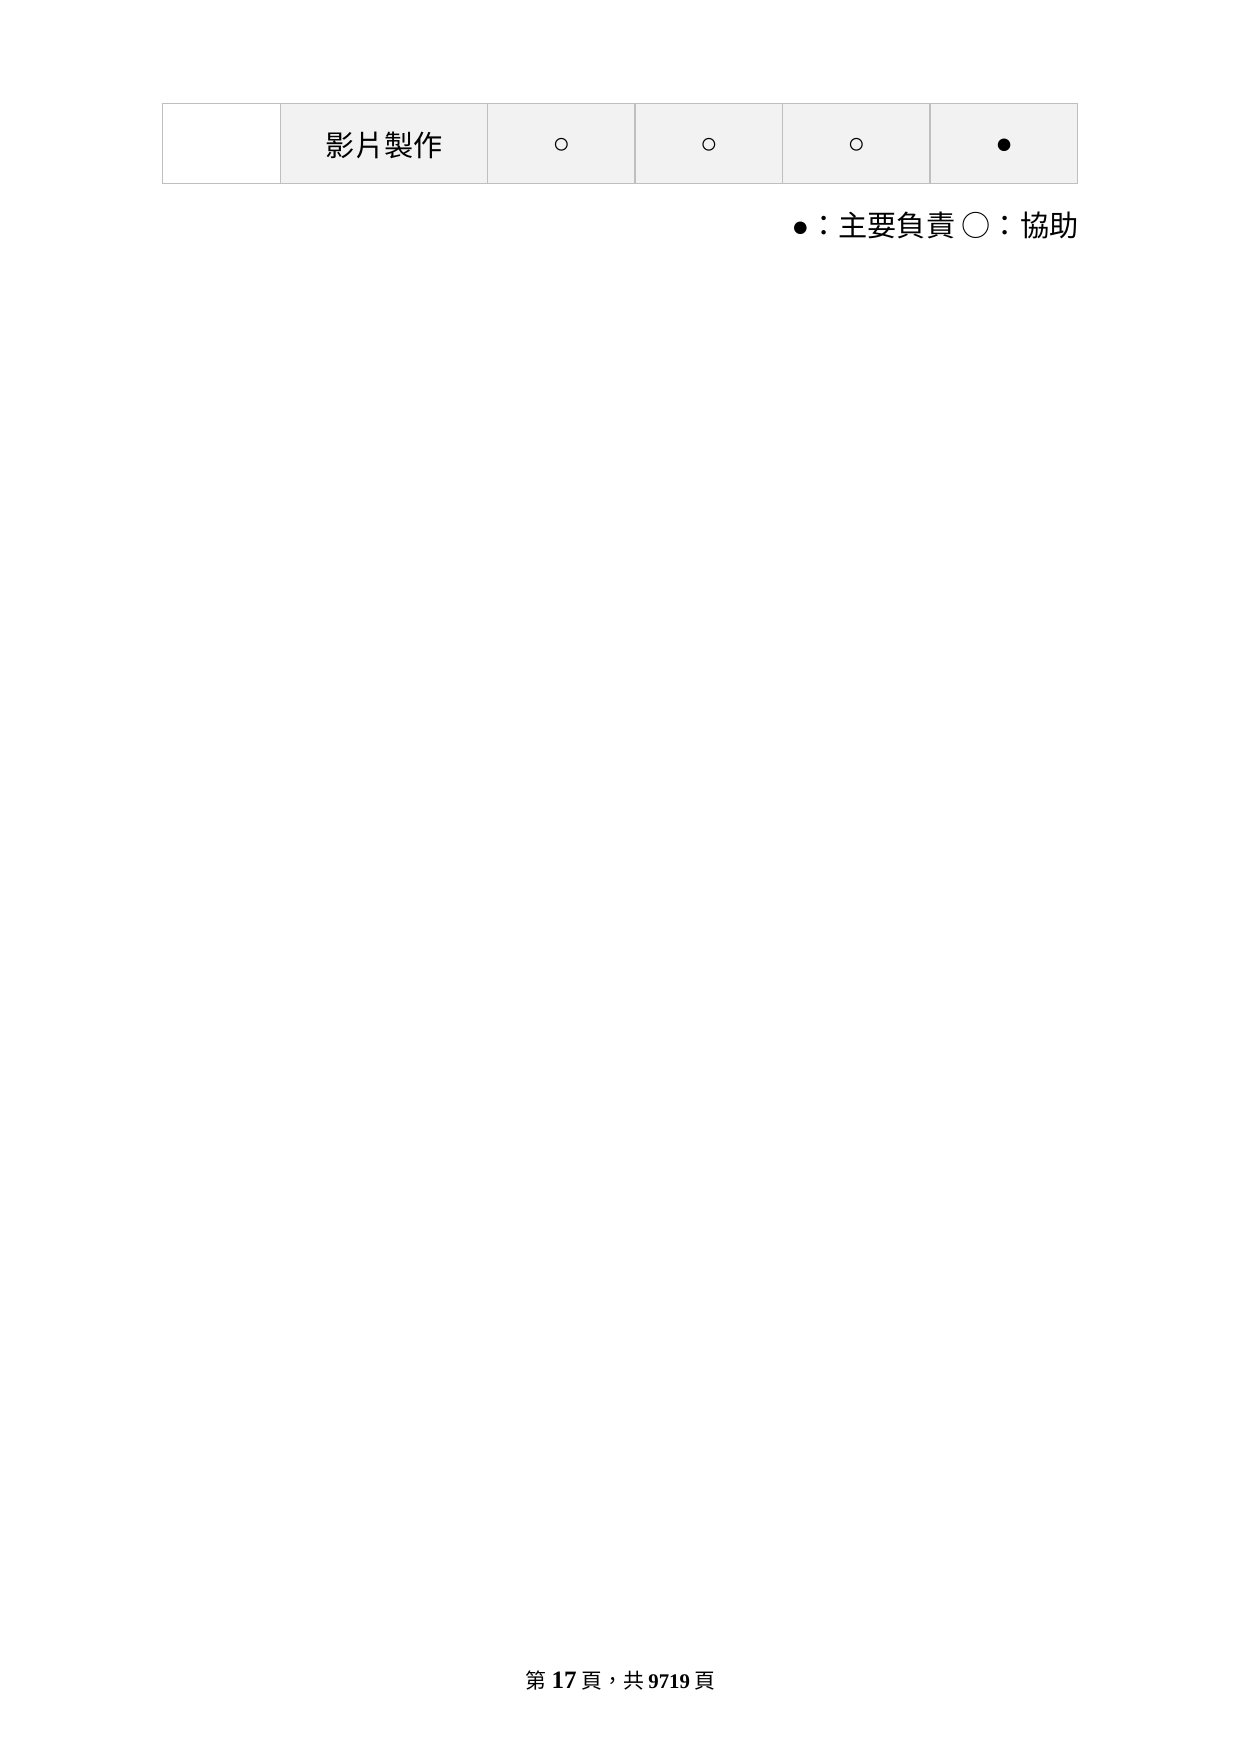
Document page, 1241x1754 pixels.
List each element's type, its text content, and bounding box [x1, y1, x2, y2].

table_cell ○ [783, 104, 929, 183]
table_cell ○ [636, 104, 782, 183]
table_cell 影片製作 [281, 104, 487, 183]
table_cell ● [931, 104, 1077, 183]
table_cell ○ [488, 104, 634, 183]
text ●：主要負責 ○：協助 [89, 184, 1078, 263]
